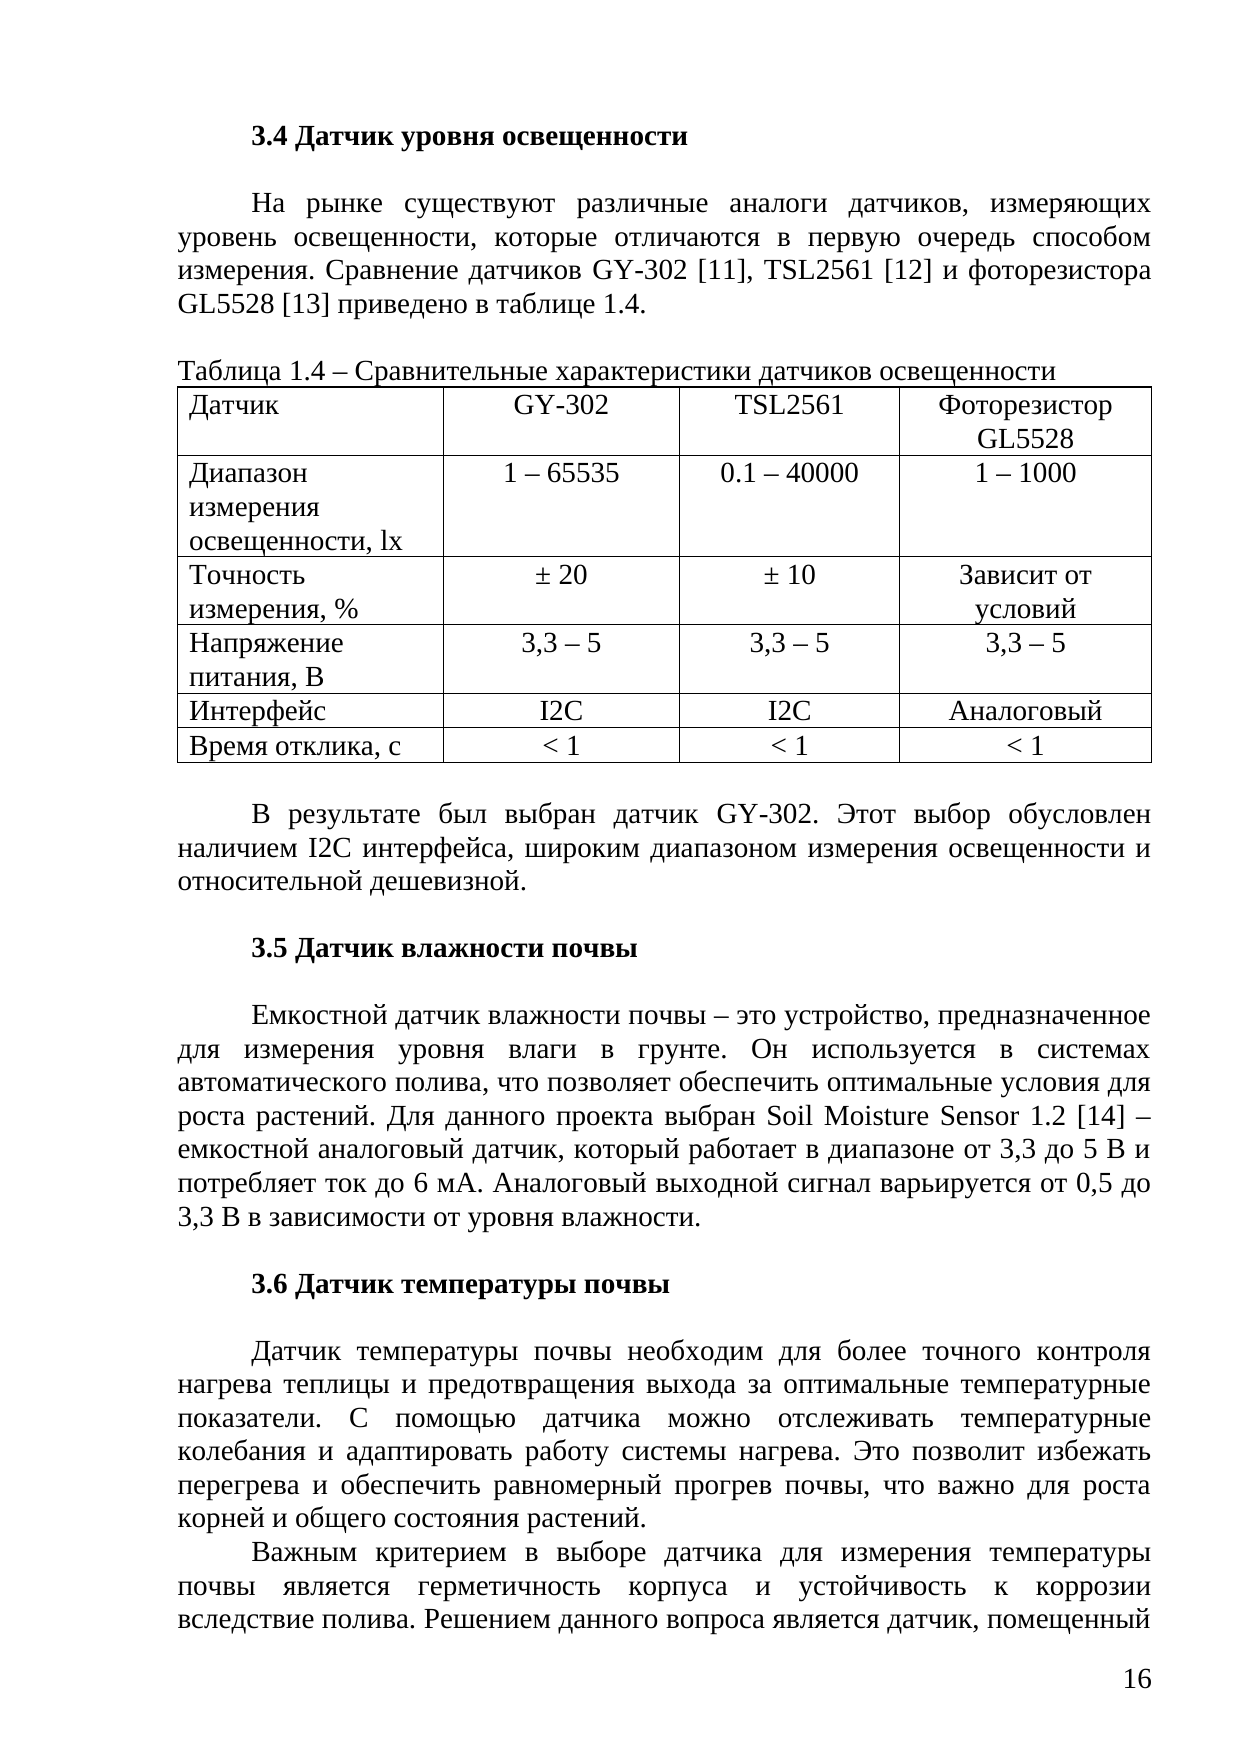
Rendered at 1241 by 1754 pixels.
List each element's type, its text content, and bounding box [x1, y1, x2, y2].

table_cell 1 – 65535 [444, 456, 679, 556]
subtitle 3.6 Датчик температуры почвы [251, 1266, 1152, 1299]
text Емкостной датчик влажности почвы – это устройство, предназначенное для измерения уровня влаги в грунте. Он используется в системах автоматического полива, что позволяет обеспечить оптимальные условия для роста растений. Для данного проекта выбран Soil Moisture Sensor 1.2 [14] – емкостной аналоговый датчик, который работает в диапазоне от 3,3 до 5 В и потребляет ток до 6 мА. Аналоговый выходной сигнал варьируется от 0,5 до 3,3 В в зависимости от уровня влажности. [177, 997, 1152, 1232]
table_cell 3,3 – 5 [680, 625, 899, 692]
text На рынке существуют различные аналоги датчиков, измеряющих уровень освещенности, которые отличаются в первую очередь способом измерения. Сравнение датчиков GY-302 [11], TSL2561 [12] и фоторезистора GL5528 [13] приведено в таблице 1.4. [177, 185, 1152, 319]
table_cell 0.1 – 40000 [680, 456, 899, 556]
table_cell 3,3 – 5 [444, 625, 679, 692]
table_cell Точность измерения, % [178, 557, 443, 624]
table_cell Зависит от условий [1076, 557, 1151, 624]
table_cell 3,3 – 5 [900, 625, 1151, 692]
table_cell < 1 [444, 728, 679, 762]
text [177, 1534, 1152, 1635]
subtitle 3.4 Датчик уровня освещенности [251, 118, 1152, 152]
table_cell ± 10 [680, 557, 899, 624]
table_cell I2C [680, 694, 899, 727]
table_cell < 1 [680, 728, 899, 762]
table_header TSL2561 [680, 388, 899, 454]
table_cell I2C [444, 694, 679, 727]
table_cell Диапазон измерения освещенности, lx [178, 456, 443, 556]
table_cell Аналоговый [900, 694, 1151, 727]
table_cell Интерфейс [178, 694, 443, 727]
table_cell Напряжение питания, В [178, 625, 443, 692]
table_cell Зависит от условий [900, 557, 975, 624]
table_cell Время отклика, с [178, 728, 443, 762]
subtitle 3.5 Датчик влажности почвы [251, 930, 1152, 964]
table_header Датчик [178, 388, 443, 454]
table_cell ± 20 [444, 557, 679, 624]
table_cell < 1 [900, 728, 1151, 762]
text Датчик температуры почвы необходим для более точного контроля нагрева теплицы и предотвращения выхода за оптимальные температурные показатели. С помощью датчика можно отслеживать температурные колебания и адаптировать работу системы нагрева. Это позволит избежать перегрева и обеспечить равномерный прогрев почвы, что важно для роста корней и общего состояния растений. [177, 1333, 1152, 1534]
text Таблица 1.4 – Сравнительные характеристики датчиков освещенности [177, 353, 1152, 386]
text В результате был выбран датчик GY-302. Этот выбор обусловлен наличием I2C интерфейса, широким диапазоном измерения освещенности и относительной дешевизной. [177, 796, 1152, 897]
table_header GY-302 [444, 388, 679, 454]
table_header Фоторезистор GL5528 [900, 388, 1151, 454]
table_cell 1 – 1000 [900, 456, 1151, 556]
